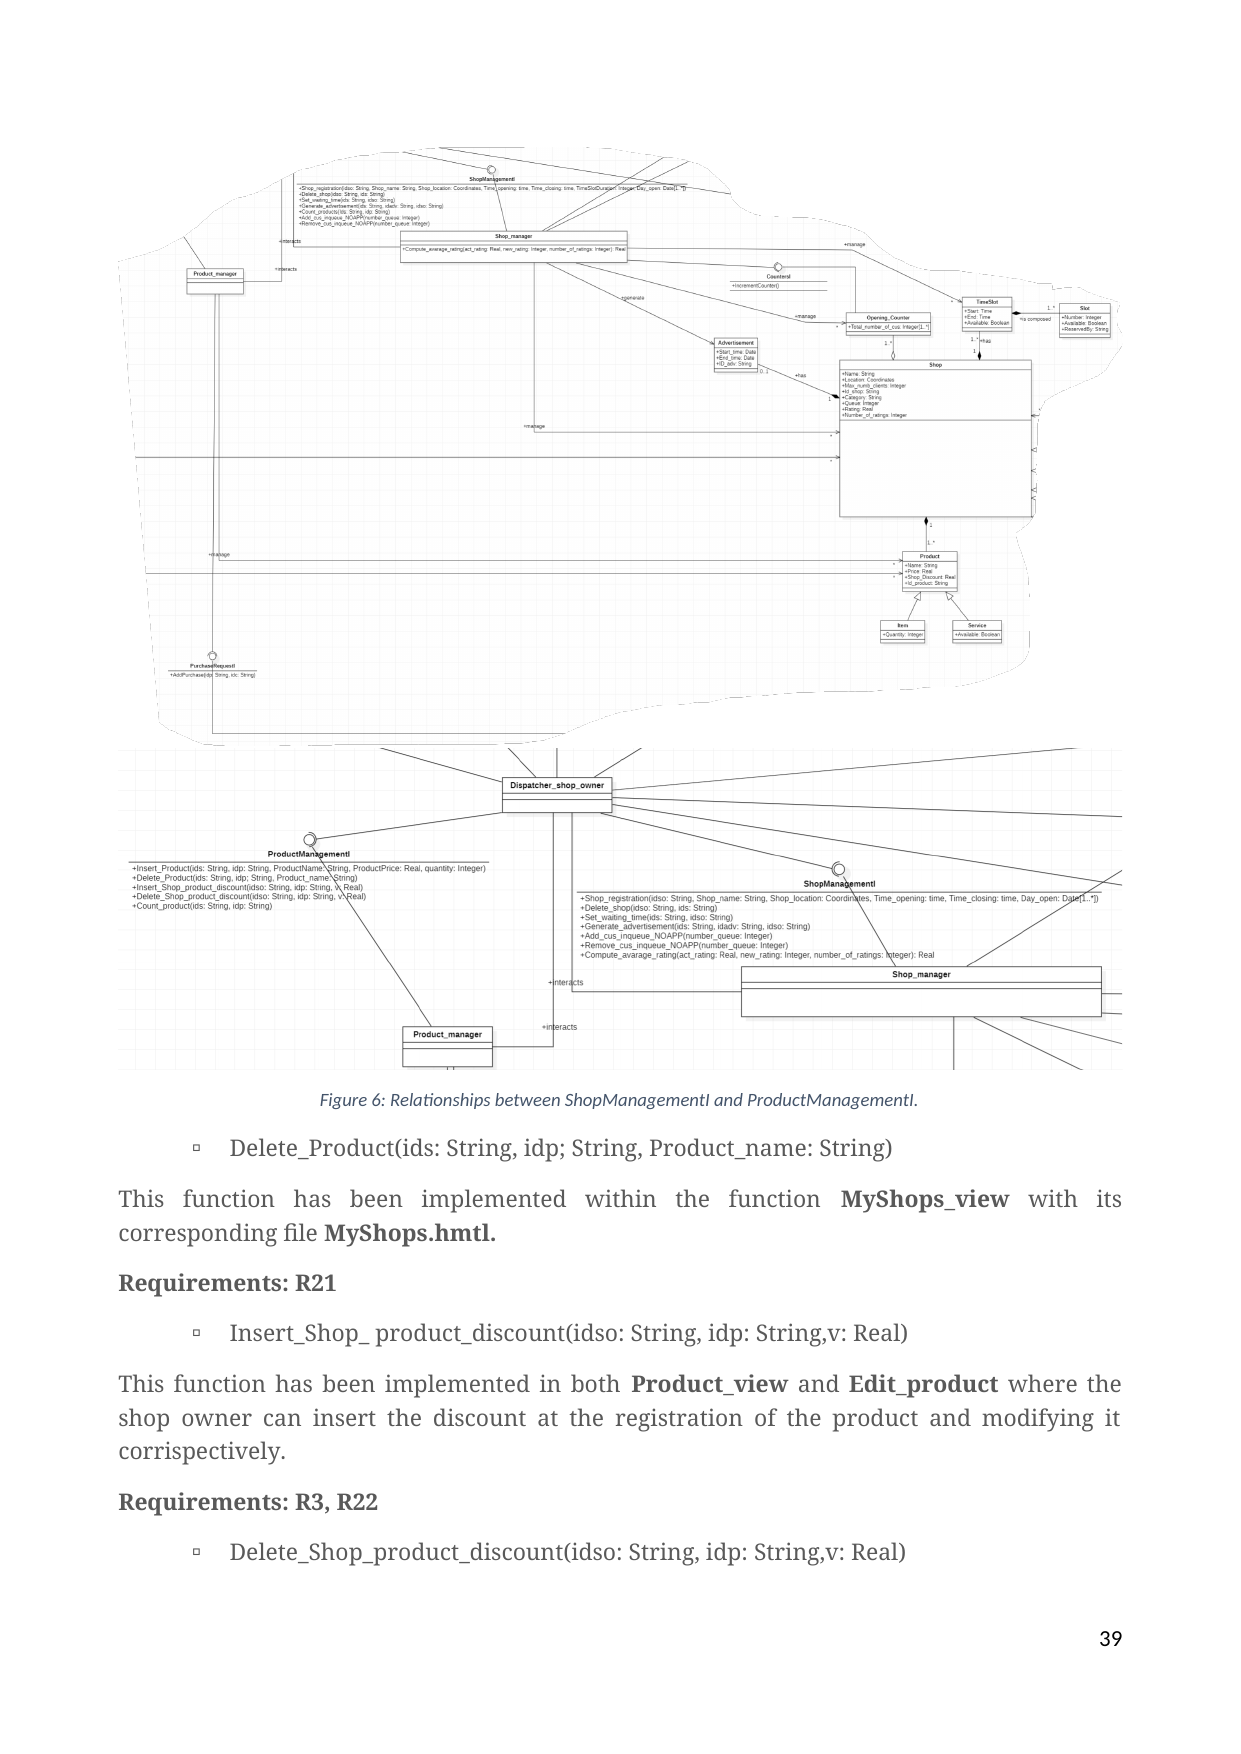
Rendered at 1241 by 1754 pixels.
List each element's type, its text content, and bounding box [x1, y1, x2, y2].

list Insert_Shop_ product_discount(idso: String, idp: String,v: Real) [192, 1317, 1122, 1348]
text Requirements: R3, R22 [118, 1486, 1122, 1517]
text Requirements: R21 [118, 1267, 1122, 1298]
text This function has been implemented within the function MyShops_view with its corresponding file MyShops.hmtl. [118, 1183, 1122, 1248]
text This function has been implemented in both Product_view and Edit_product where the shop owner can insert the discount at the registration of the product and modifying it corrispectively. [118, 1368, 1122, 1466]
list Delete_Shop_product_discount(idso: String, idp: String,v: Real) [192, 1536, 1122, 1567]
list Delete_Product(ids: String, idp; String, Product_name: String) [192, 1132, 1122, 1163]
text Figure 6: Relationships between ShopManagementI and ProductManagementI. [118, 1088, 1122, 1111]
picture [118, 147, 1123, 746]
picture [118, 748, 1123, 1070]
